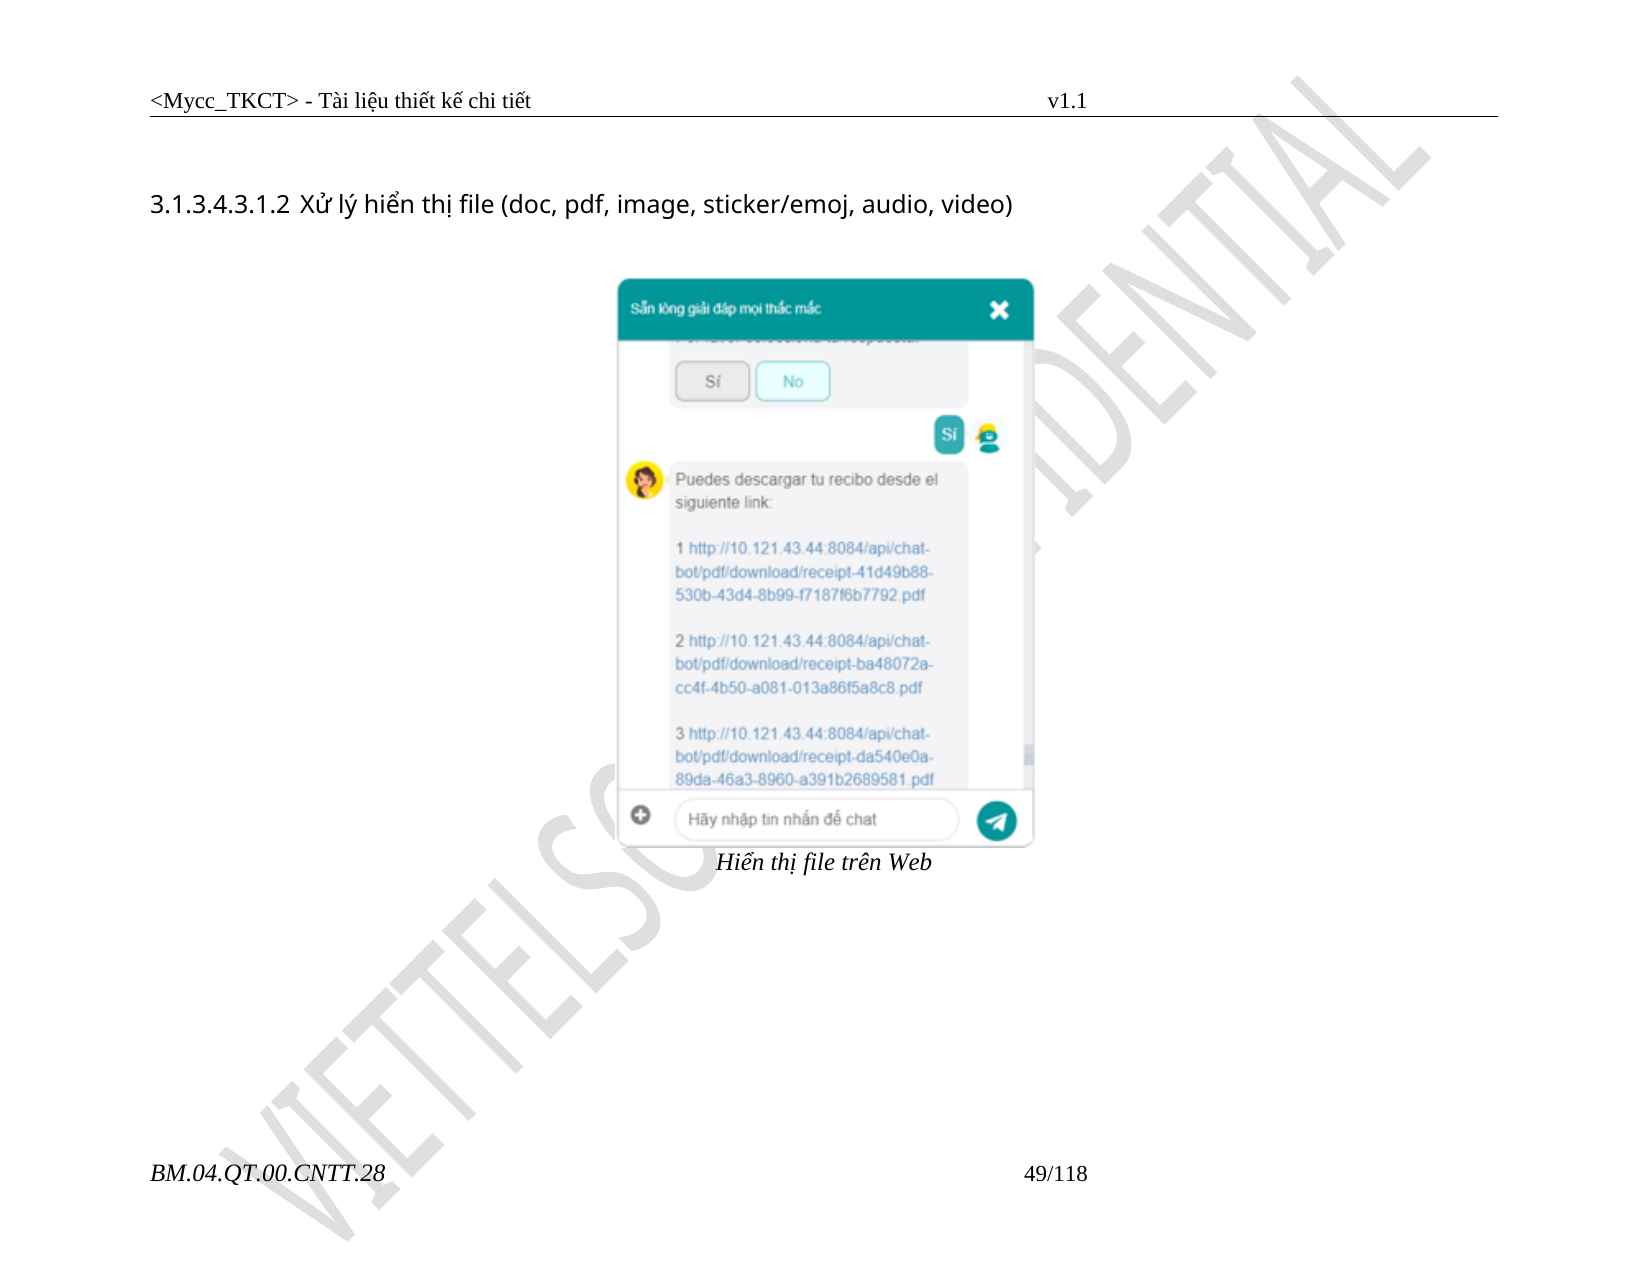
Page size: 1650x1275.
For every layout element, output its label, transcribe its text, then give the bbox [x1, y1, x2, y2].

subtitle Xử lý hiển thị file (doc, pdf, image, sticker/emoj, audio, video) [150, 187, 1500, 221]
picture [614, 277, 1036, 848]
text Hiển thị file trên Web [150, 847, 1500, 876]
